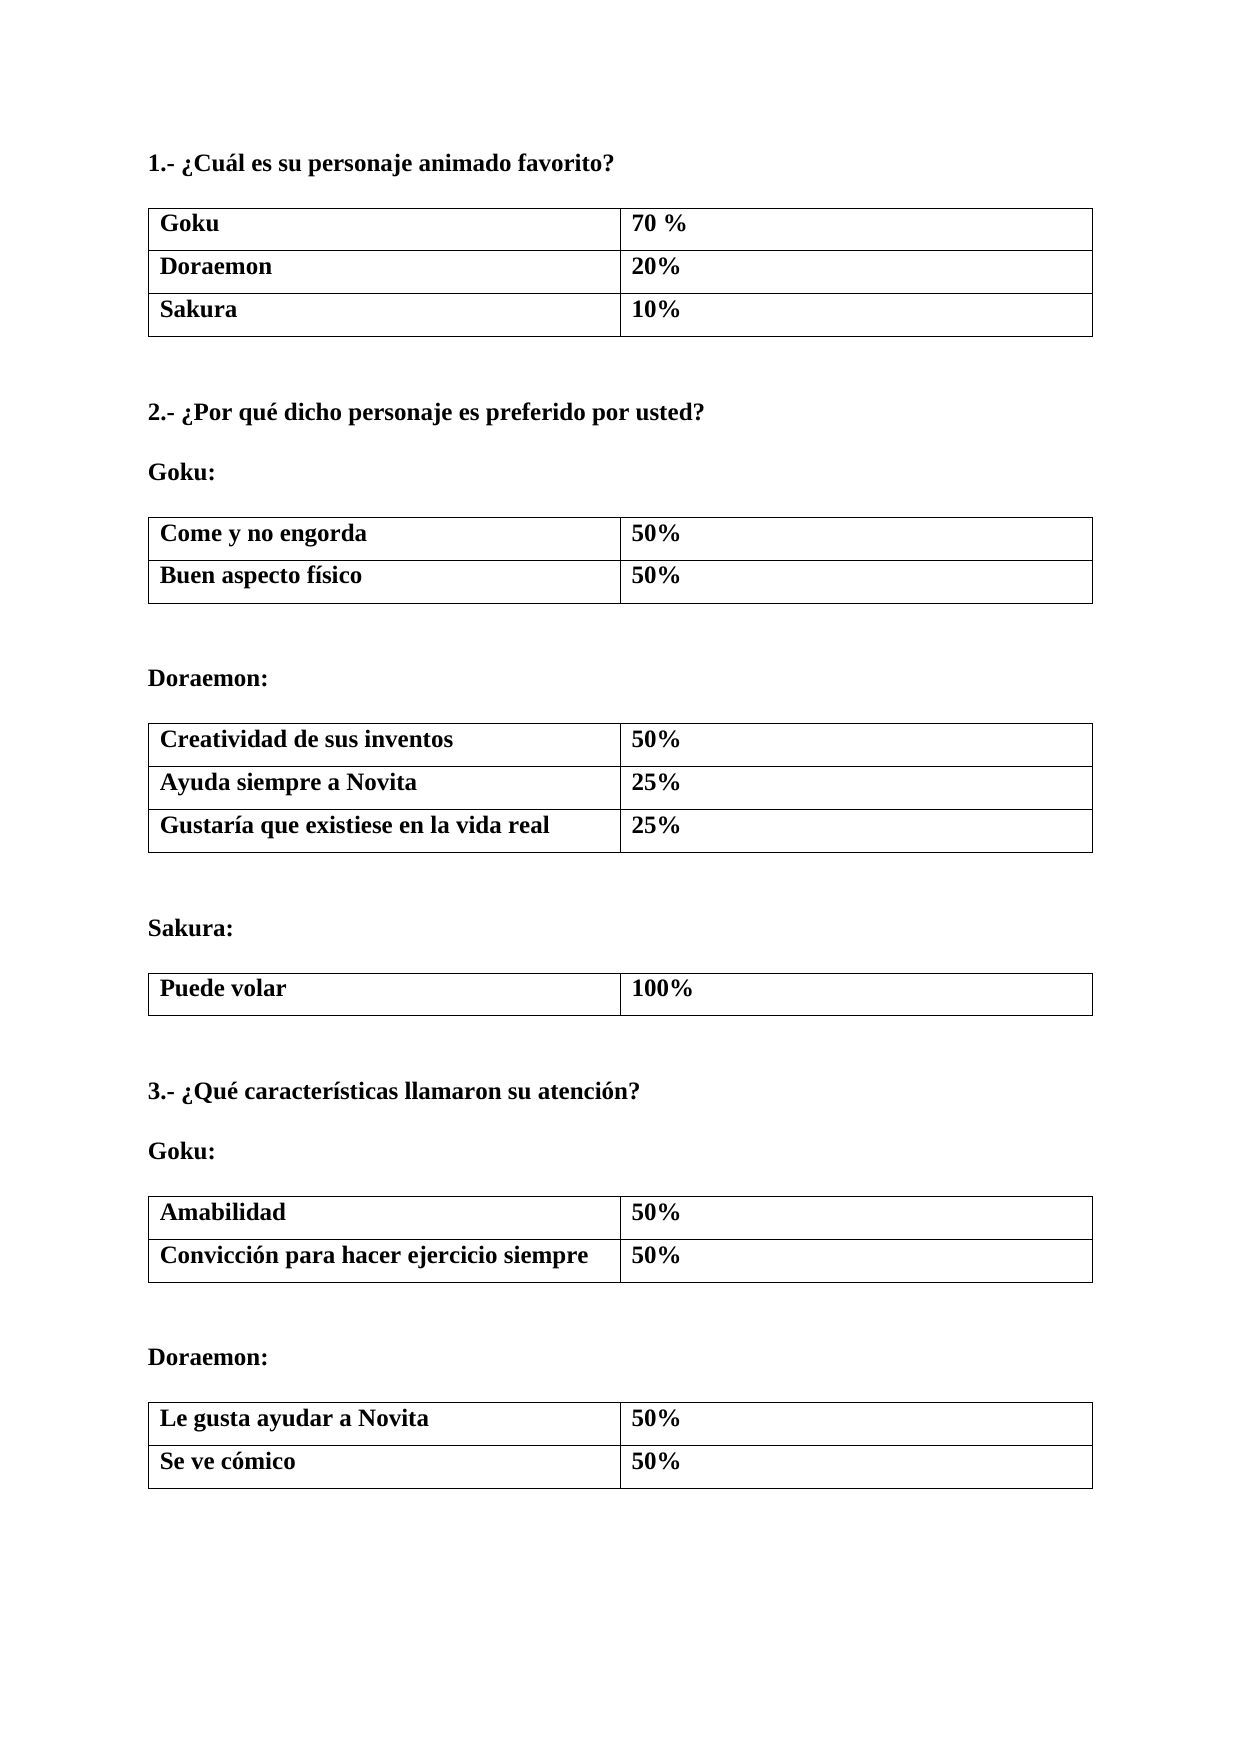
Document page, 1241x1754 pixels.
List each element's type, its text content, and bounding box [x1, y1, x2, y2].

table_header Come y no engorda [149, 518, 620, 559]
table_header Puede volar [149, 974, 620, 1015]
table_cell 20% [621, 251, 1092, 293]
table_cell 50% [621, 1446, 1092, 1488]
text 3.- ¿Qué características llamaron su atención? [148, 1076, 1092, 1105]
table_cell Doraemon [149, 251, 620, 293]
table_header Creatividad de sus inventos [149, 724, 620, 766]
table_cell Sakura [149, 294, 620, 336]
table_cell Ayuda siempre a Novita [149, 767, 620, 809]
table_header Le gusta ayudar a Novita [149, 1403, 620, 1445]
text Doraemon: [148, 1342, 1092, 1371]
table_cell 25% [621, 767, 1092, 809]
table_header Amabilidad [149, 1197, 620, 1239]
table_header 100% [621, 974, 1092, 1015]
table_cell Se ve cómico [149, 1446, 620, 1488]
table_header 50% [621, 724, 1092, 766]
text Sakura: [148, 913, 1092, 941]
text Goku: [148, 457, 1092, 486]
text 2.- ¿Por qué dicho personaje es preferido por usted? [148, 397, 1092, 426]
table_header 70 % [621, 209, 1092, 250]
text 1.- ¿Cuál es su personaje animado favorito? [148, 148, 1092, 176]
table_header 50% [621, 518, 1092, 559]
table_header 50% [621, 1403, 1092, 1445]
table_cell Gustaría que existiese en la vida real [149, 810, 620, 852]
text Goku: [148, 1136, 1092, 1165]
table_cell Convicción para hacer ejercicio siempre [149, 1240, 620, 1282]
table_cell 50% [621, 1240, 1092, 1282]
table_cell 10% [621, 294, 1092, 336]
table_cell 25% [621, 810, 1092, 852]
table_header 50% [621, 1197, 1092, 1239]
table_header Goku [149, 209, 620, 250]
table_cell Buen aspecto físico [149, 561, 620, 602]
table_cell 50% [621, 561, 1092, 602]
text Doraemon: [148, 663, 1092, 692]
